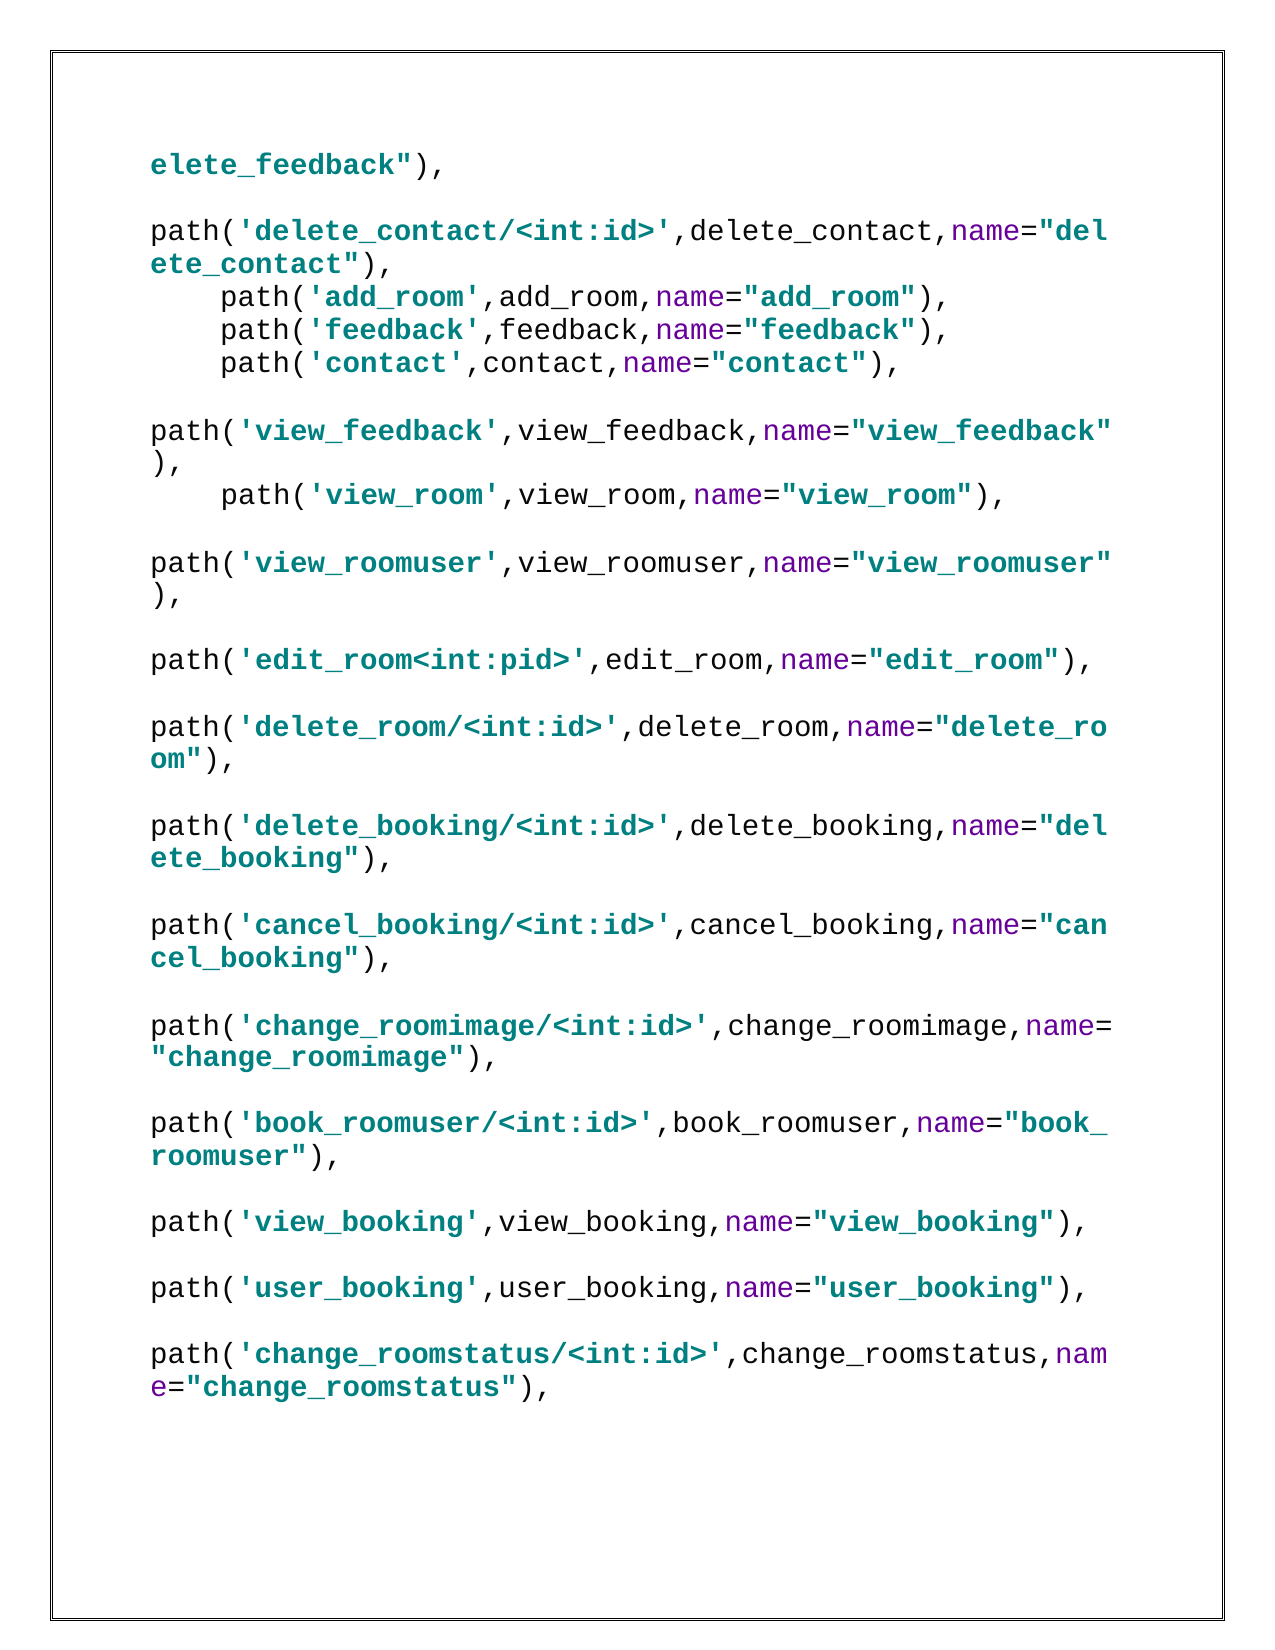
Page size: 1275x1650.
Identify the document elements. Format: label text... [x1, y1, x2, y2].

text path('delete_room/<int:id>',delete_room,name="delete_ro om"), [150, 712, 1124, 778]
text path('add_room',add_room,name="add_room"), path('feedback',feedback,name="feedback"), path('contact',contact,name="contact"), [220, 282, 955, 381]
text elete_feedback"), [150, 150, 1217, 183]
text path('view_roomuser',view_roomuser,name="view_roomuser" [150, 546, 1217, 579]
text path('edit_room<int:pid>',edit_room,name="edit_room"), [150, 645, 1217, 678]
text path('change_roomimage/<int:id>',change_roomimage,name= [150, 1009, 1217, 1042]
text path('delete_contact/<int:id>',delete_contact,name="del ete_contact"), [150, 216, 1217, 282]
text path('view_booking',view_booking,name="view_booking"), path('user_booking',user_booking,name="user_booking"), [150, 1207, 1217, 1306]
text path('change_roomstatus/<int:id>',change_roomstatus,nam e="change_roomstatus"), [150, 1339, 1217, 1405]
text path('delete_booking/<int:id>',delete_booking,name="del ete_booking"), [150, 811, 1217, 877]
text path('view_room',view_room,name="view_room"), [64, 480, 1163, 513]
text ), [150, 447, 1217, 480]
text path('cancel_booking/<int:id>',cancel_booking,name="can cel_booking"), [150, 910, 1217, 976]
text "change_roomimage"), [150, 1042, 1217, 1075]
text ), [150, 579, 1217, 612]
text path('book_roomuser/<int:id>',book_roomuser,name="book_ roomuser"), [150, 1108, 1217, 1174]
text path('view_feedback',view_feedback,name="view_feedback" [150, 414, 1217, 447]
